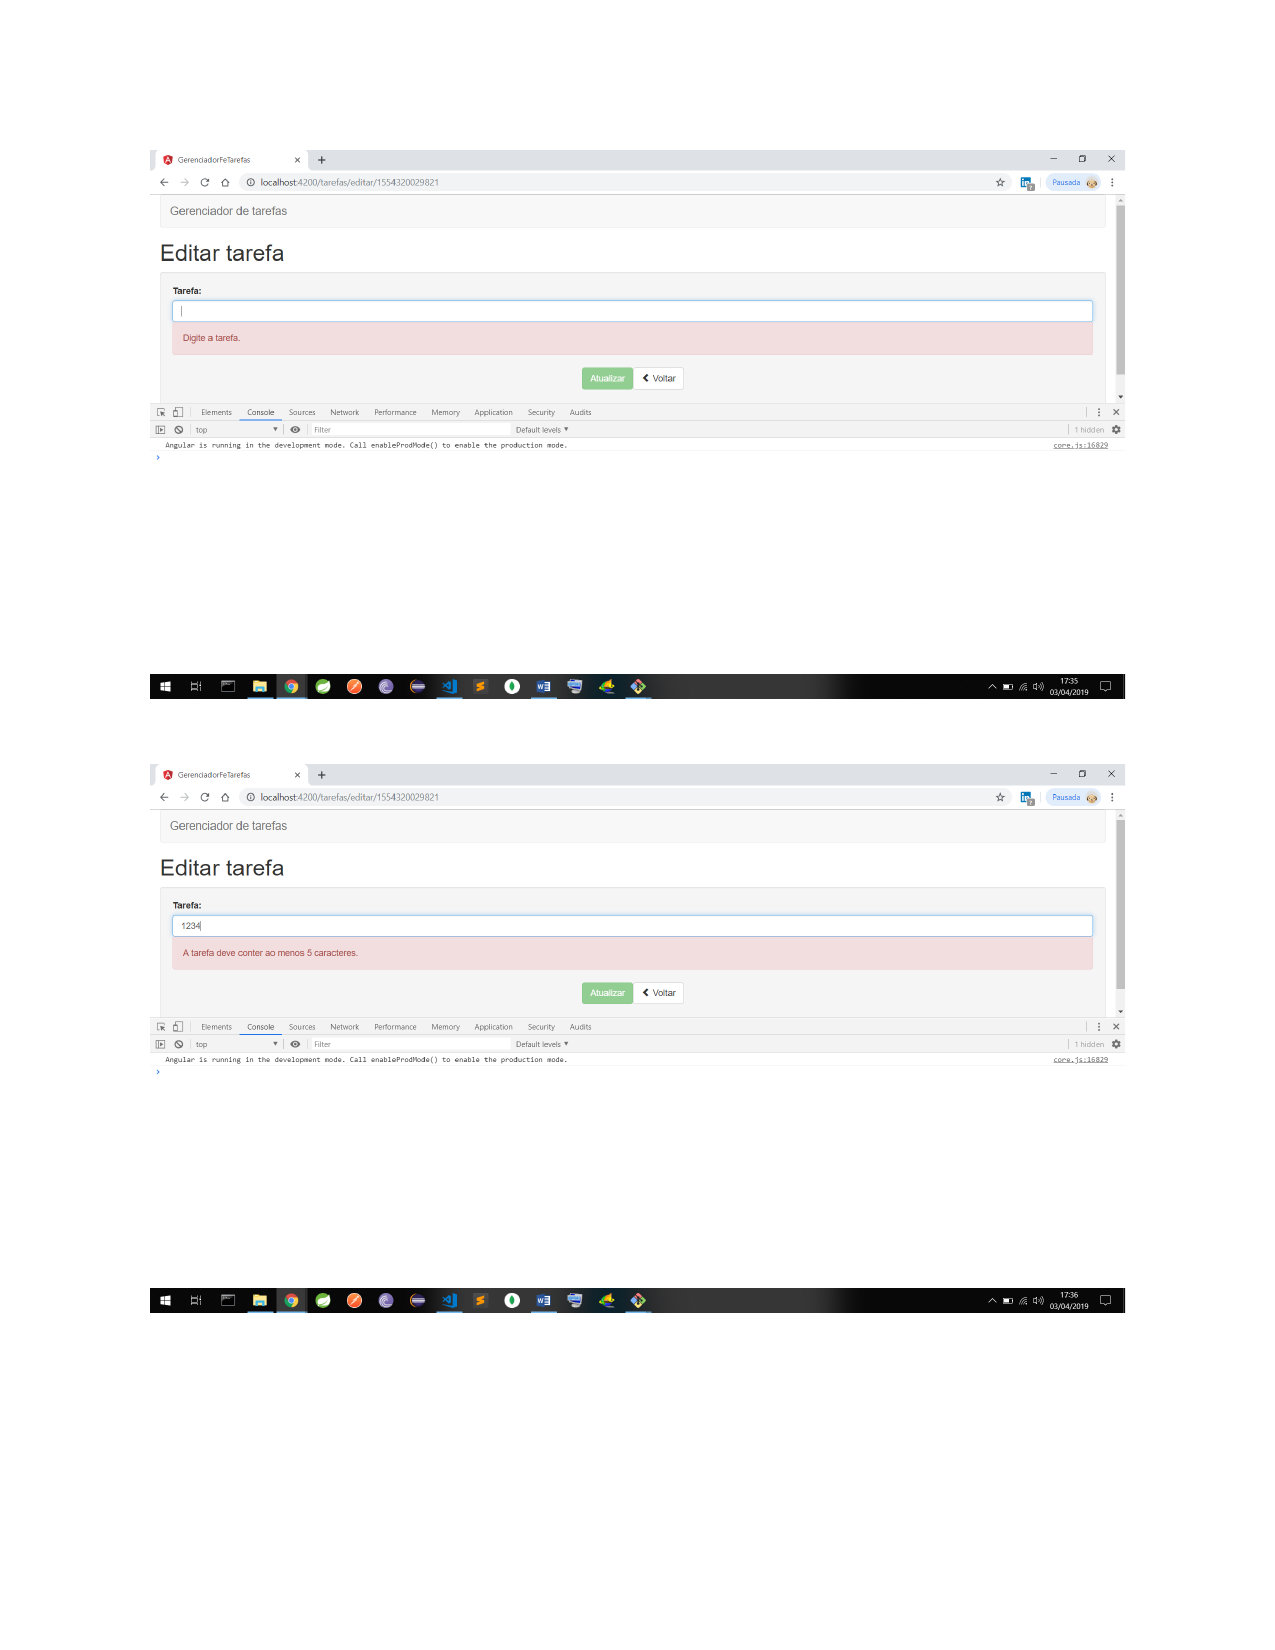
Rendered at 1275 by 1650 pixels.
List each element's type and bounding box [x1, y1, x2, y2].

picture [150, 150, 1125, 699]
picture [150, 764, 1125, 1313]
